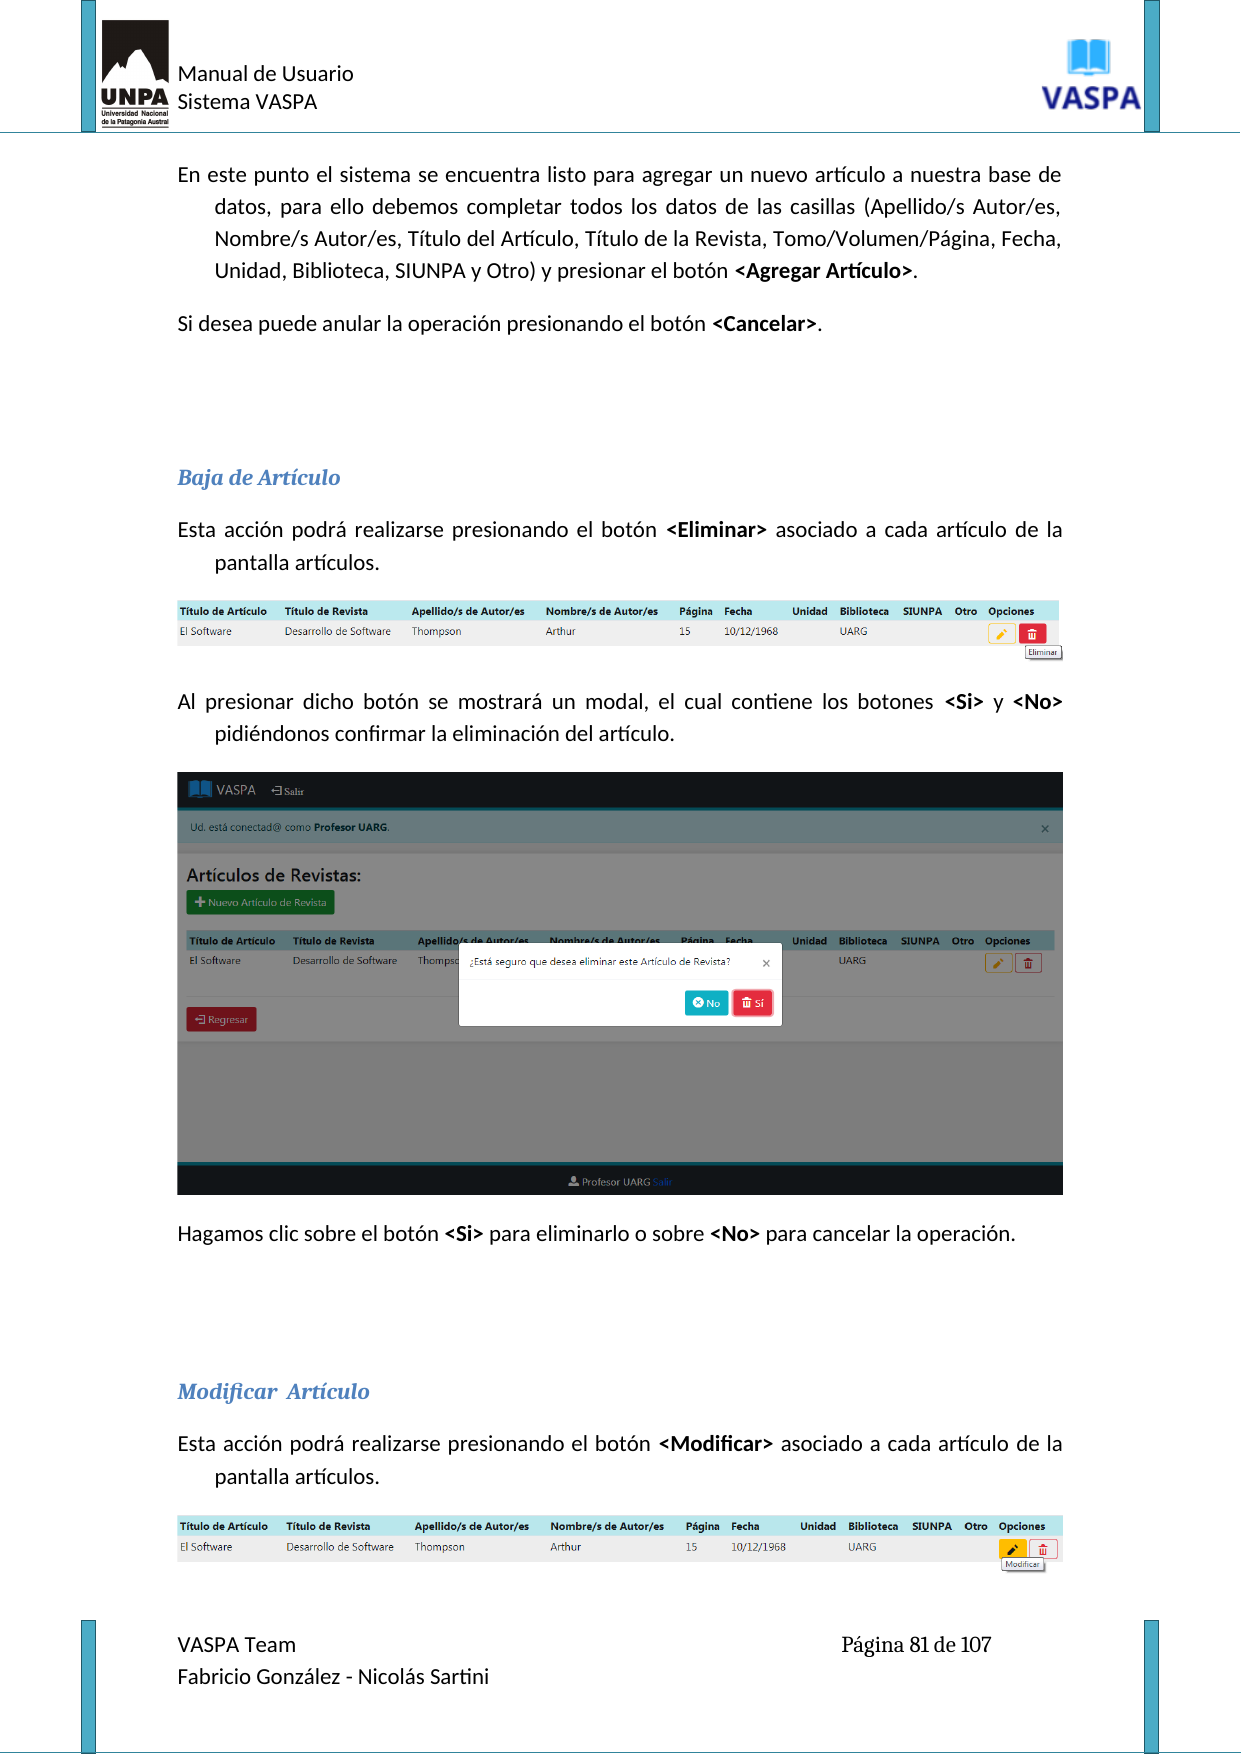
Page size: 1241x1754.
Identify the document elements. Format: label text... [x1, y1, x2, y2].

picture [1036, 19, 1146, 129]
picture [100, 18, 170, 129]
picture [177, 600, 1063, 662]
picture [177, 1514, 1063, 1574]
text Esta acción podrá realizarse presionando el botón <Modificar> asociado a cada artículo de la pantalla artículos. [177, 1429, 1063, 1490]
text Modificar Artículo [177, 1378, 1063, 1405]
text Si desea puede anular la operación presionando el botón <Cancelar>. [177, 309, 1063, 337]
text En este punto el sistema se encuentra listo para agregar un nuevo artículo a nuestra base de datos, para ello debemos completar todos los datos de las casillas (Apellido/s Autor/es, Nombre/s Autor/es, Título del Artículo, Título de la Revista, Tomo/Volumen/Página, Fecha, Unidad, Biblioteca, SIUNPA y Otro) y presionar el botón <Agregar Artículo>. [177, 160, 1063, 284]
picture [177, 772, 1063, 1195]
text Baja de Artículo [177, 464, 1063, 491]
text Al presionar dicho botón se mostrará un modal, el cual contiene los botones <Si> y <No> pidiéndonos confirmar la eliminación del artículo. [177, 687, 1063, 747]
text Esta acción podrá realizarse presionando el botón <Eliminar> asociado a cada artículo de la pantalla artículos. [177, 516, 1063, 576]
text Hagamos clic sobre el botón <Si> para eliminarlo o sobre <No> para cancelar la operación. [177, 1219, 1063, 1247]
